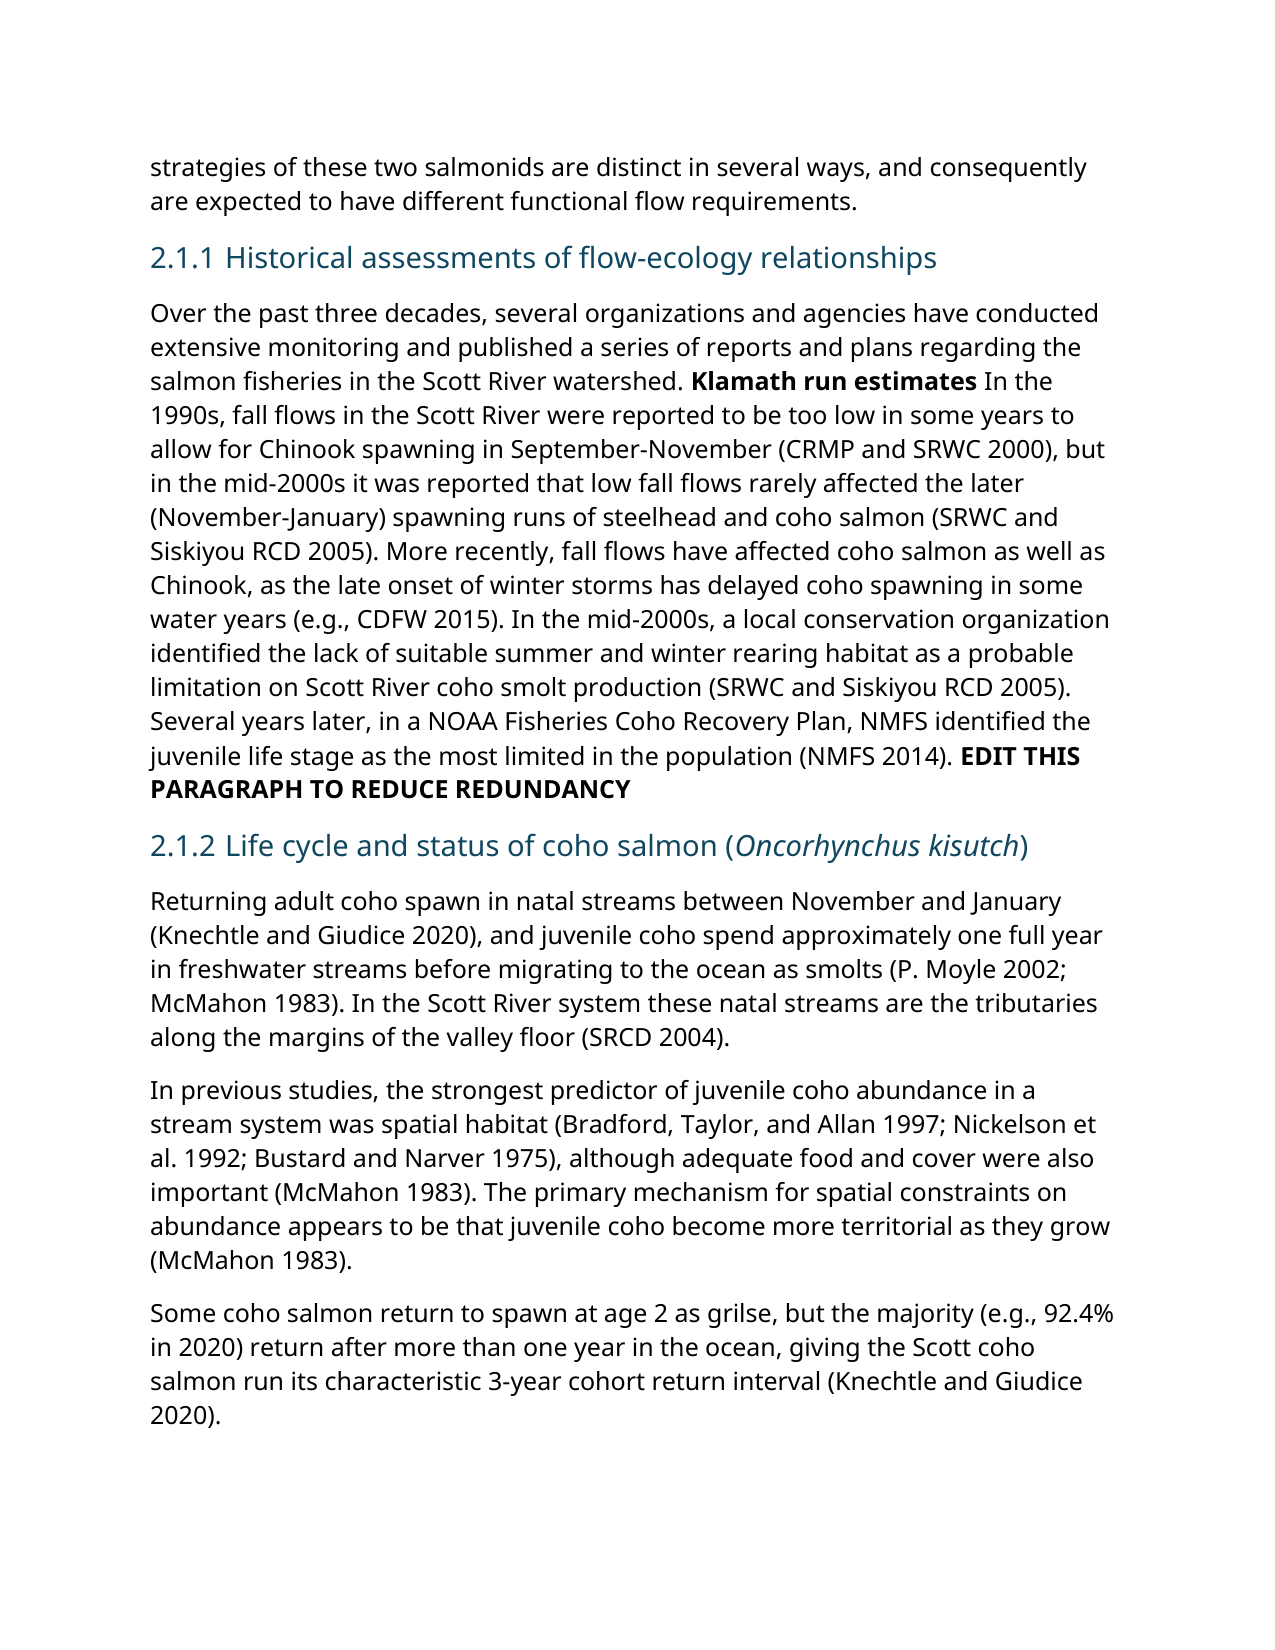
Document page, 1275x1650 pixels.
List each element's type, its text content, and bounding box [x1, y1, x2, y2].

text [150, 150, 1125, 218]
text In previous studies, the strongest predictor of juvenile coho abundance in a stream system was spatial habitat (Bradford, Taylor, and Allan 1997; Nickelson et al. 1992; Bustard and Narver 1975), although adequate food and cover were also important (McMahon 1983). The primary mechanism for spatial constraints on abundance appears to be that juvenile coho become more territorial as they grow (McMahon 1983). [150, 1072, 1125, 1277]
text Over the past three decades, several organizations and agencies have conducted extensive monitoring and published a series of reports and plans regarding the salmon fisheries in the Scott River watershed. Klamath run estimates In the 1990s, fall flows in the Scott River were reported to be too low in some years to allow for Chinook spawning in September-November (CRMP and SRWC 2000), but in the mid-2000s it was reported that low fall flows rarely affected the later (November-January) spawning runs of steelhead and coho salmon (SRWC and Siskiyou RCD 2005). More recently, fall flows have affected coho salmon as well as Chinook, as the late onset of winter storms has delayed coho spawning in some water years (e.g., CDFW 2015). In the mid-2000s, a local conservation organization identified the lack of suitable summer and winter rearing habitat as a probable limitation on Scott River coho smolt production (SRWC and Siskiyou RCD 2005). Several years later, in a NOAA Fisheries Coho Recovery Plan, NMFS identified the juvenile life stage as the most limited in the population (NMFS 2014). EDIT THIS PARAGRAPH TO REDUCE REDUNDANCY [150, 295, 1125, 806]
text Some coho salmon return to spawn at age 2 as grilse, but the majority (e.g., 92.4% in 2020) return after more than one year in the ocean, giving the Scott coho salmon run its characteristic 3-year cohort return interval (Knechtle and Giudice 2020). [150, 1296, 1125, 1432]
subtitle 2.1.2 Life cycle and status of coho salmon (Oncorhynchus kisutch) [150, 825, 1125, 865]
text Returning adult coho spawn in natal streams between November and January (Knechtle and Giudice 2020), and juvenile coho spend approximately one full year in freshwater streams before migrating to the ocean as smolts (P. Moyle 2002; McMahon 1983). In the Scott River system these natal streams are the tributaries along the margins of the valley floor (SRCD 2004). [150, 883, 1125, 1054]
subtitle 2.1.1 Historical assessments of flow-ecology relationships [150, 237, 1125, 277]
